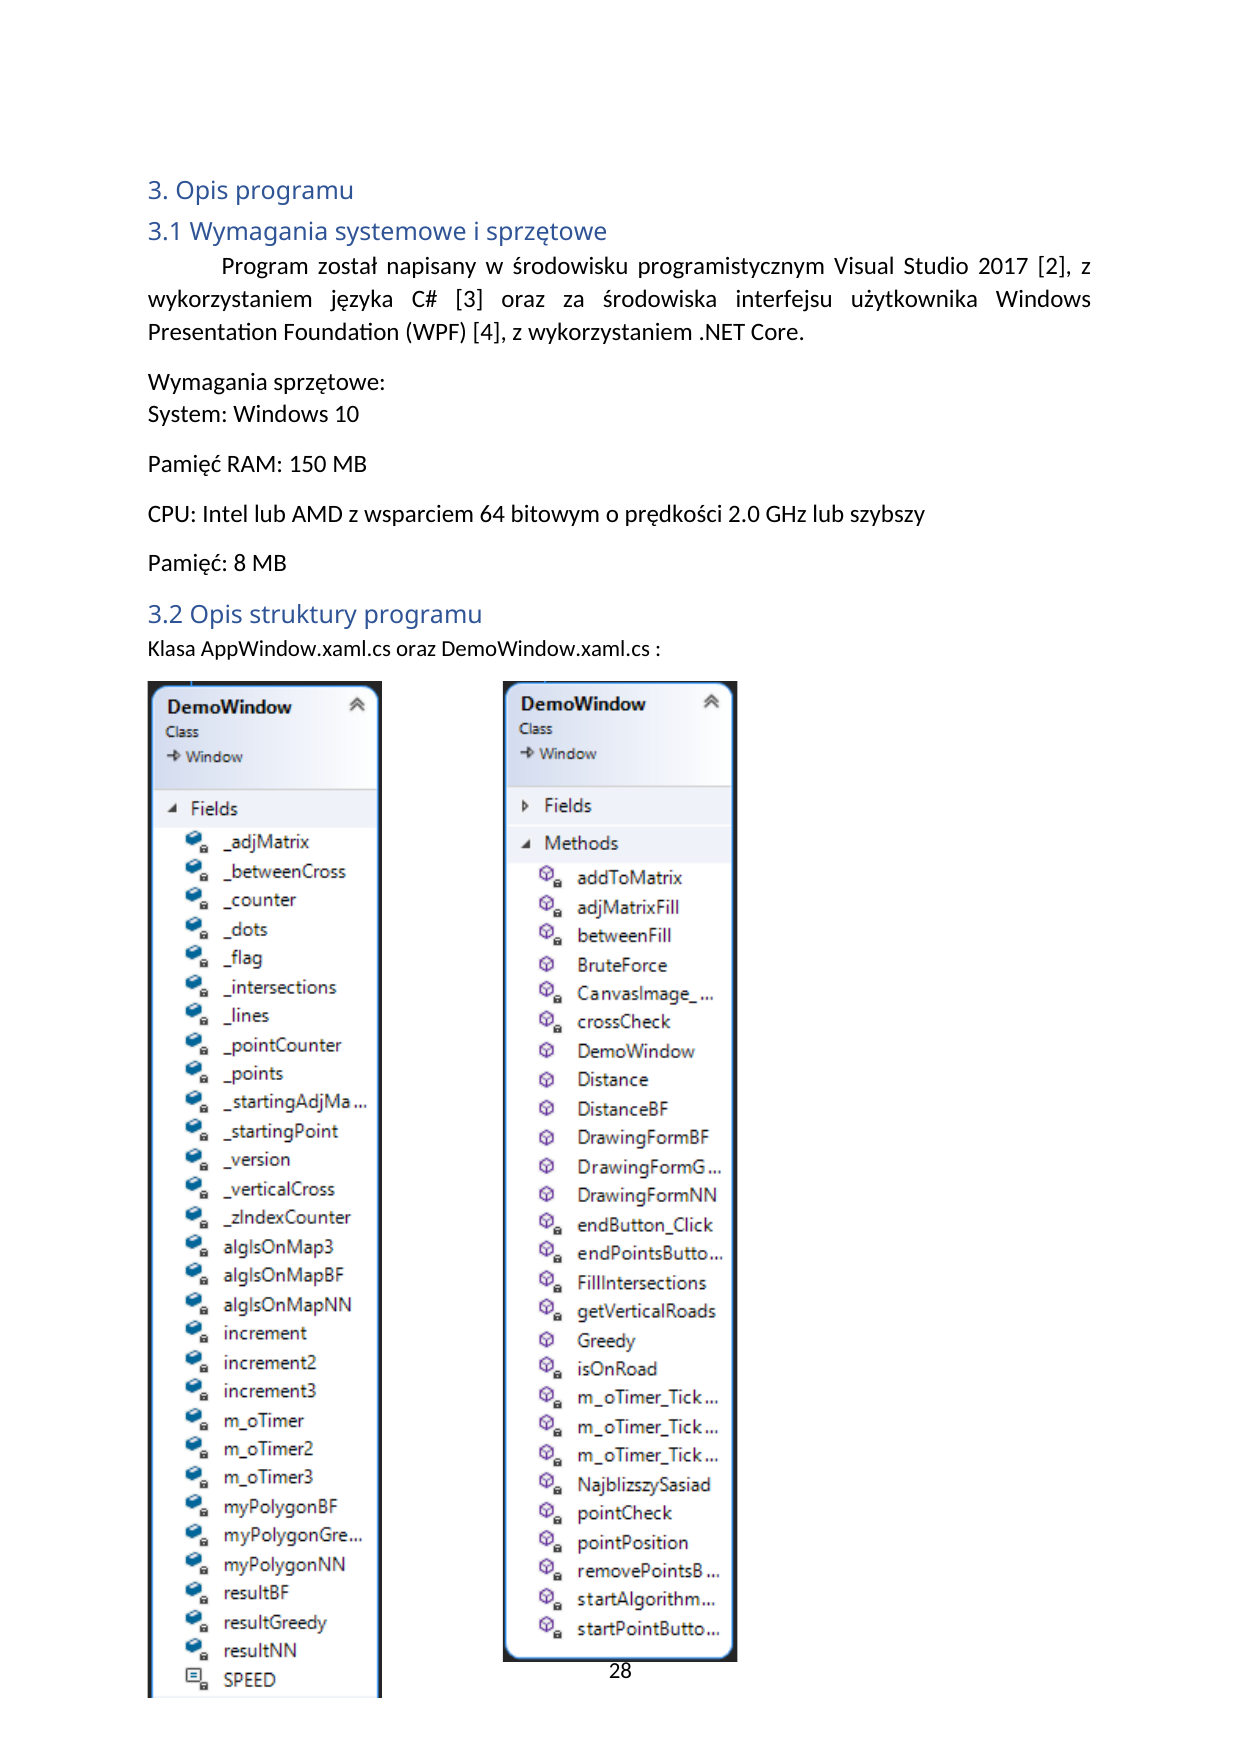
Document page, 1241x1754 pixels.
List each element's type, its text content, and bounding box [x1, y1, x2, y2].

text Program został napisany w środowisku programistycznym Visual Studio 2017 [2], z wykorzystaniem języka C# [3] oraz za środowiska interfejsu użytkownika Windows Presentation Foundation (WPF) [4], z wykorzystaniem .NET Core. [148, 250, 1093, 347]
text Pamięć RAM: 150 MB [148, 448, 1093, 479]
text Klasa AppWindow.xaml.cs oraz DemoWindow.xaml.cs : [148, 634, 1093, 662]
picture [147, 681, 382, 1698]
picture [502, 681, 738, 1662]
text Wymagania sprzętowe: System: Windows 10 [148, 366, 1093, 429]
subtitle 3.1 Wymagania systemowe i sprzętowe [148, 213, 1093, 248]
text CPU: Intel lub AMD z wsparciem 64 bitowym o prędkości 2.0 GHz lub szybszy [148, 498, 1093, 528]
subtitle 3.2 Opis struktury programu [148, 597, 1093, 631]
text Pamięć: 8 MB [148, 547, 1093, 578]
subtitle 3. Opis programu [148, 173, 1093, 207]
